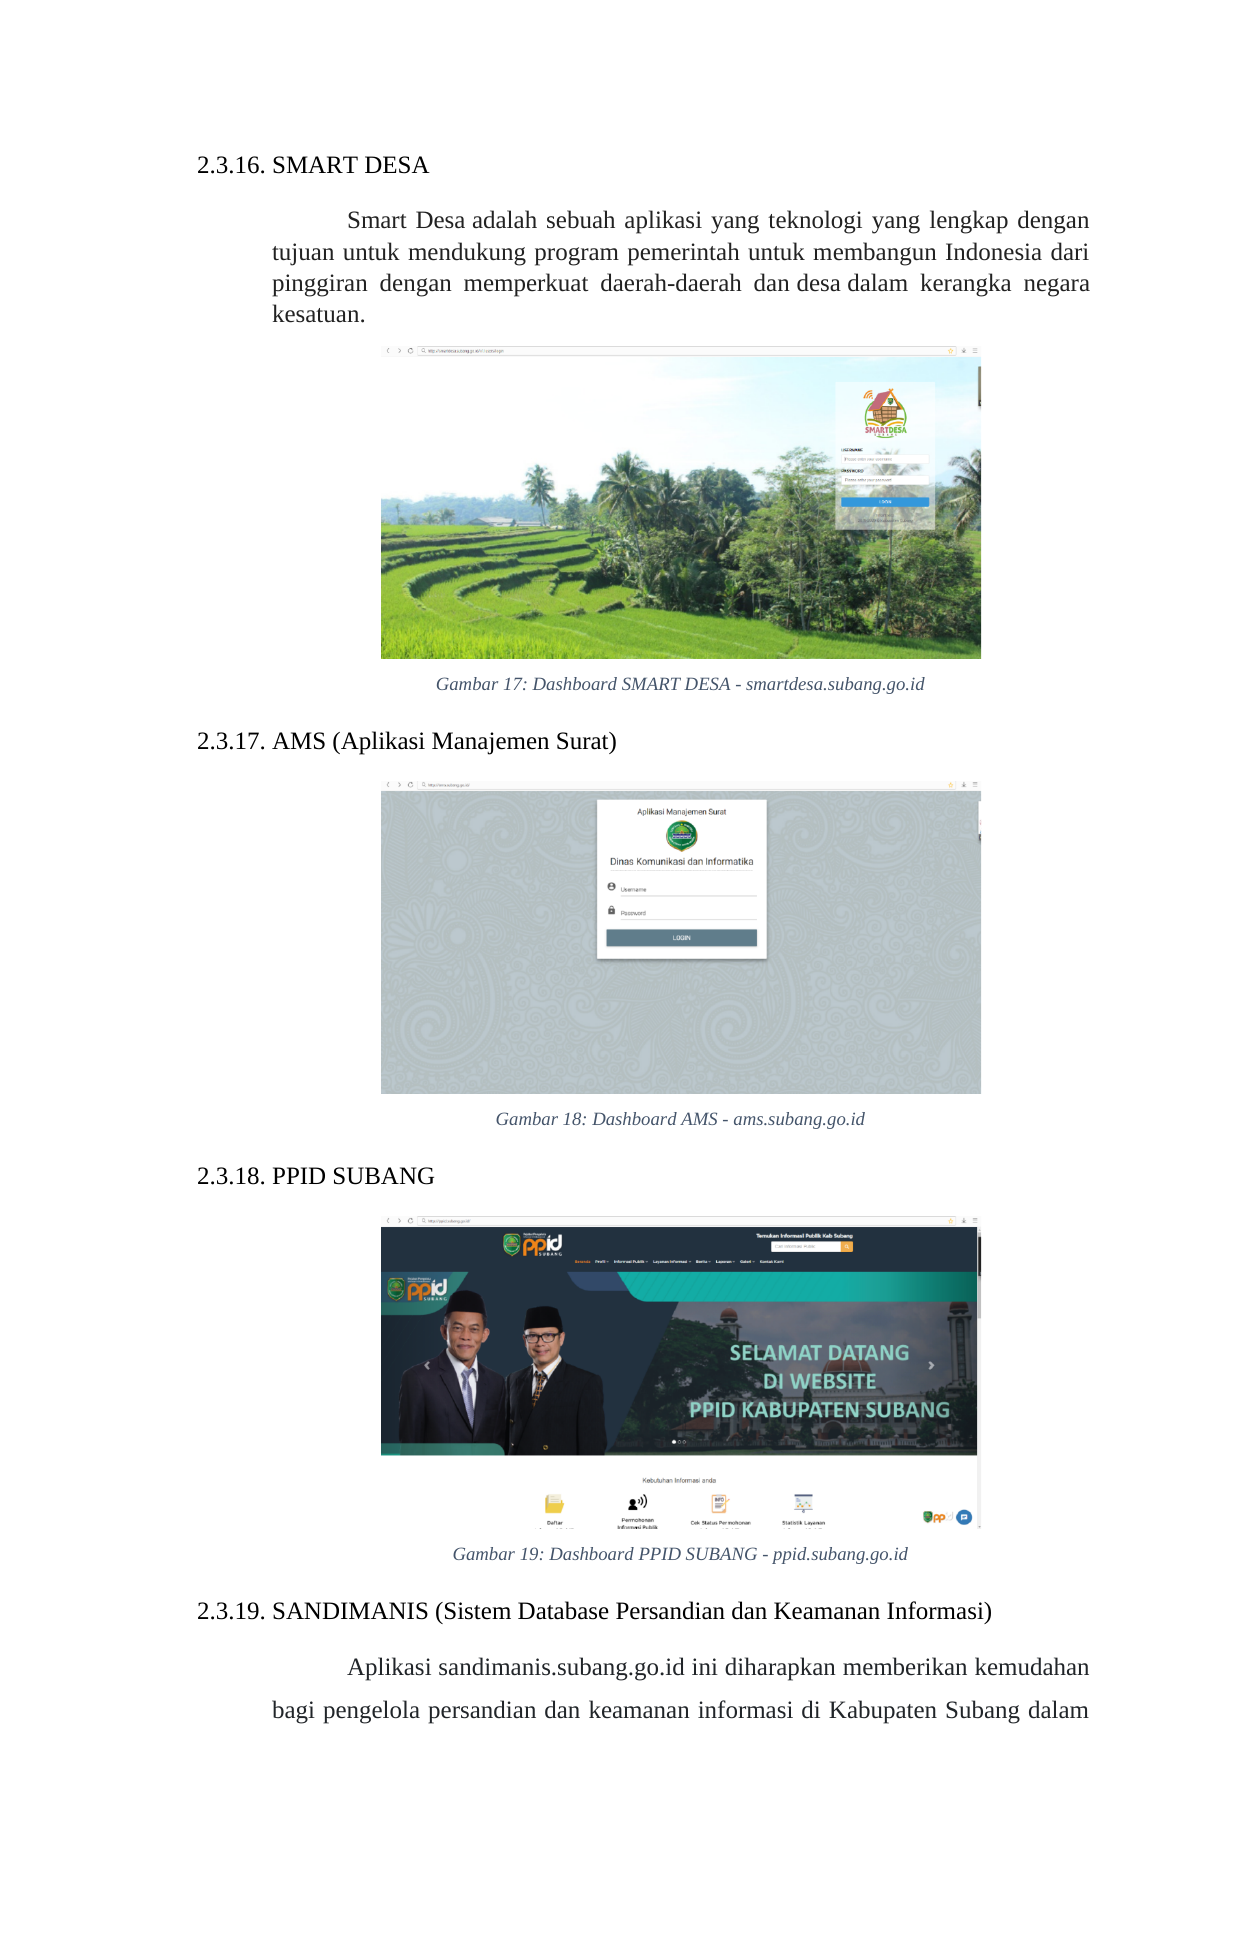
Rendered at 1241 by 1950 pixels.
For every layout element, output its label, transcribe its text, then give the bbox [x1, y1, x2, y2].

subtitle PPID SUBANG [197, 1161, 1090, 1190]
subtitle SANDIMANIS (Sistem Database Persandian dan Keamanan Informasi) [197, 1596, 1090, 1625]
picture [381, 1216, 982, 1529]
text Gambar 17: Dashboard SMART DESA - smartdesa.subang.go.id [272, 673, 1090, 694]
subtitle AMS (Aplikasi Manajemen Surat) [197, 726, 1090, 755]
text Smart Desa adalah sebuah aplikasi yang teknologi yang lengkap dengan tujuan untuk mendukung program pemerintah untuk membangun Indonesia dari pinggiran dengan memperkuat daerah-daerah dan desa dalam kerangka negara kesatuan. [272, 296, 1090, 327]
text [272, 1652, 1090, 1724]
picture [381, 346, 982, 659]
subtitle SMART DESA [197, 150, 1090, 179]
picture [381, 781, 982, 1094]
text Smart Desa adalah sebuah aplikasi yang teknologi yang lengkap dengan tujuan untuk mendukung program pemerintah untuk membangun Indonesia dari pinggiran dengan memperkuat daerah-daerah dan desa dalam kerangka negara kesatuan. [272, 206, 1090, 237]
text Gambar 18: Dashboard AMS - ams.subang.go.id [272, 1108, 1090, 1129]
text Gambar 19: Dashboard PPID SUBANG - ppid.subang.go.id [272, 1543, 1090, 1564]
